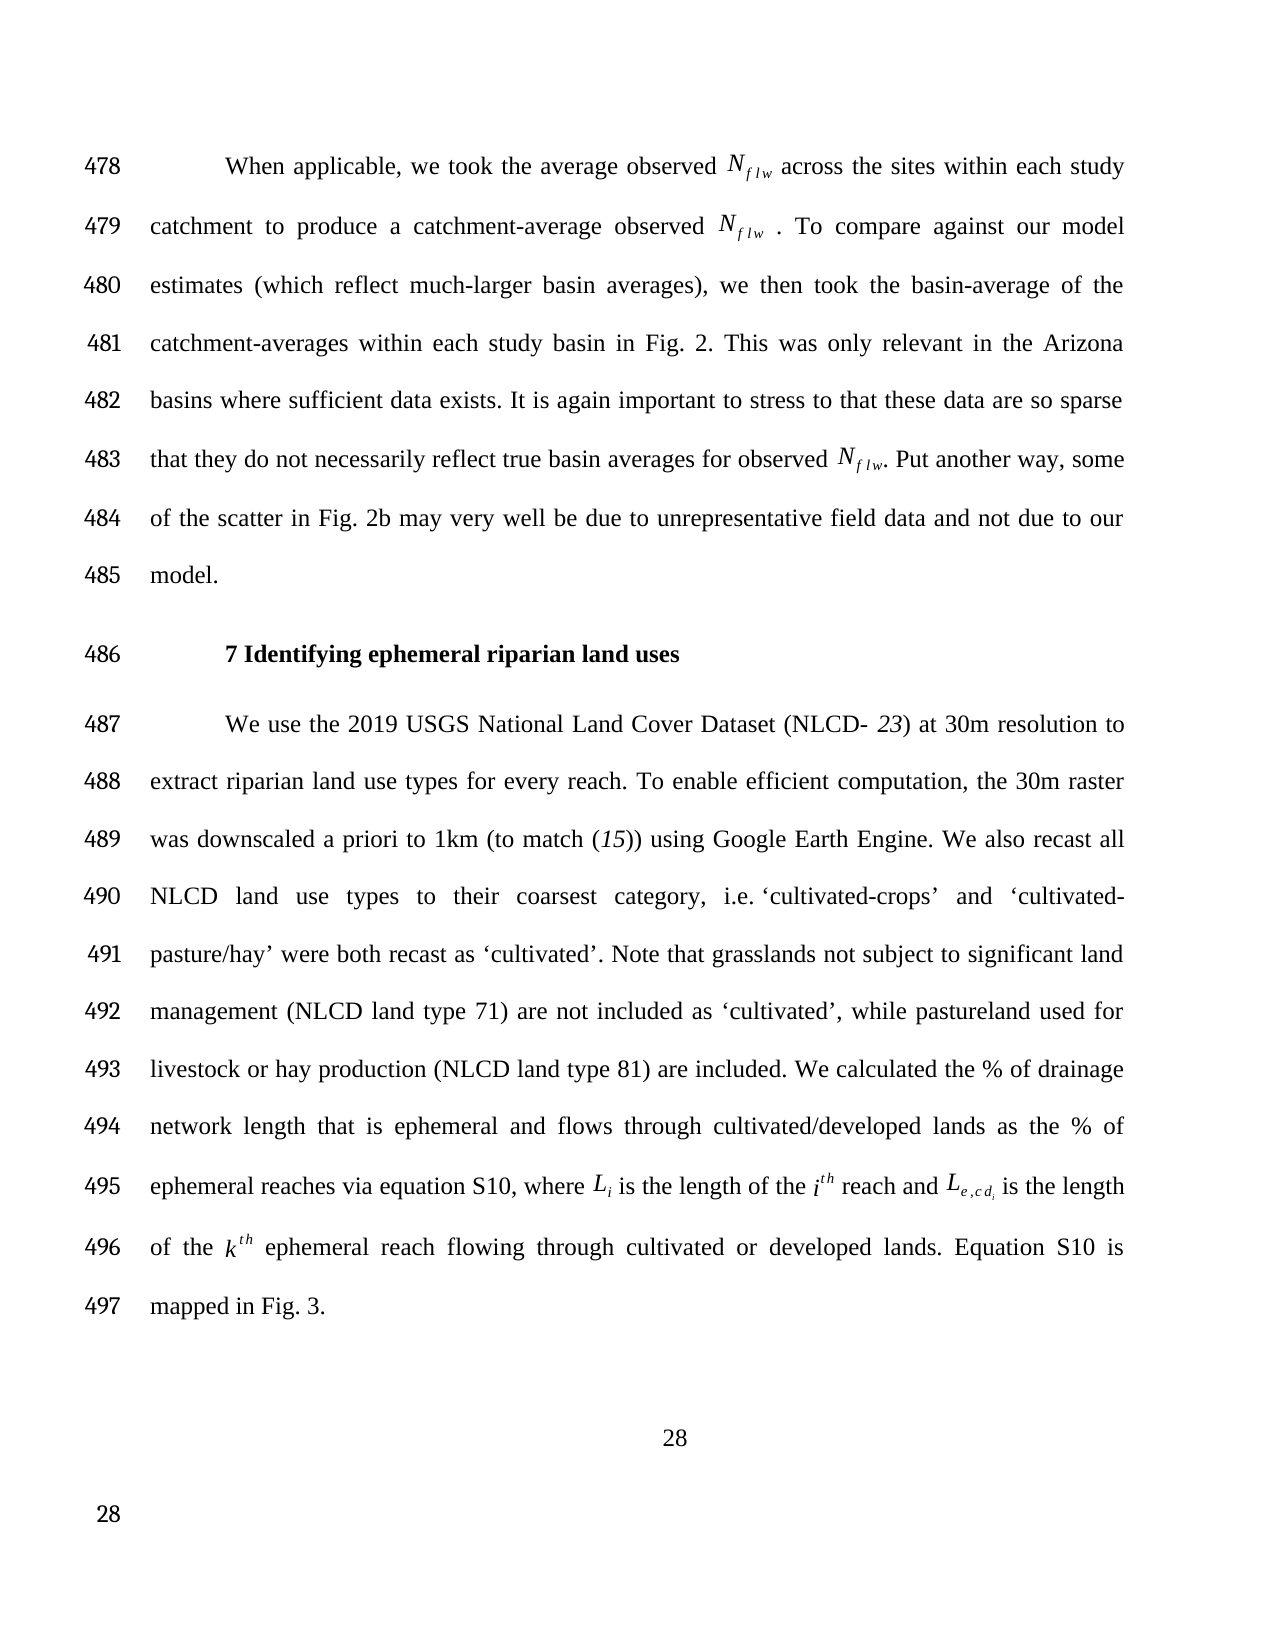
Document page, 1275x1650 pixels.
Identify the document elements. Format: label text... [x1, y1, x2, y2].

text We use the 2019 USGS National Land Cover Dataset (NLCD- 23) at 30m resolution to extract riparian land use types for every reach. To enable efficient computation, the 30m raster was downscaled a priori to 1km (to match (15)) using Google Earth Engine. We also recast all NLCD land use types to their coarsest category, i.e. ‘cultivated-crops’ and ‘cultivated- pasture/hay’ were both recast as ‘cultivated’. Note that grasslands not subject to significant land management (NLCD land type 71) are not included as ‘cultivated’, while pastureland used for livestock or hay production (NLCD land type 81) are included. We calculated the % of drainage network length that is ephemeral and flows through cultivated/developed lands as the % of ephemeral reaches via equation S10, where is the length of the reach and is the length of the ephemeral reach flowing through cultivated or developed lands. Equation S10 is mapped in Fig. 3. [150, 709, 1125, 1319]
text When applicable, we took the average observed across the sites within each study catchment to produce a catchment-average observed . To compare against our model estimates (which reflect much-larger basin averages), we then took the basin-average of the catchment-averages within each study basin in Fig. 2. This was only relevant in the Arizona basins where sufficient data exists. It is again important to stress to that these data are so sparse that they do not necessarily reflect true basin averages for observed . Put another way, some of the scatter in Fig. 2b may very well be due to unrepresentative field data and not due to our model. [150, 150, 1125, 589]
subtitle 7 Identifying ephemeral riparian land uses [150, 639, 1125, 667]
